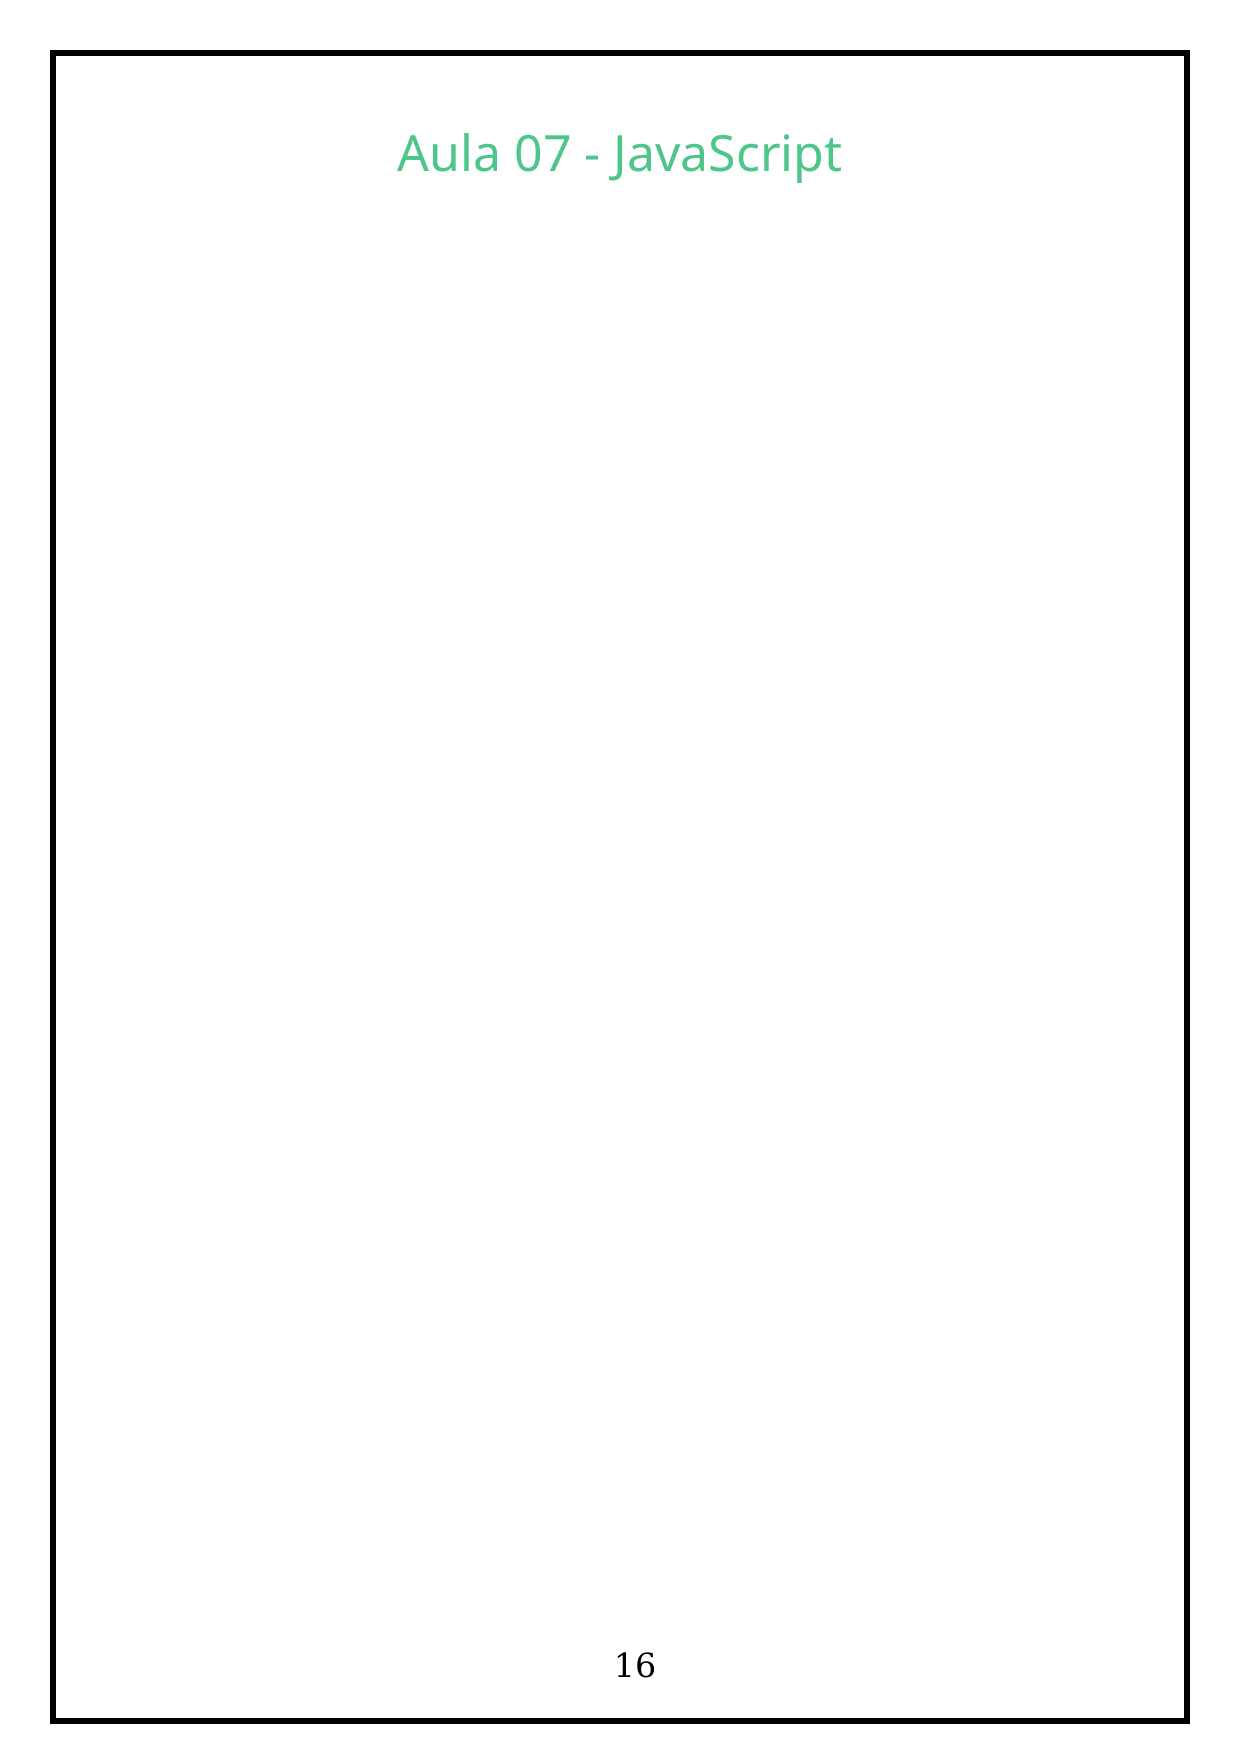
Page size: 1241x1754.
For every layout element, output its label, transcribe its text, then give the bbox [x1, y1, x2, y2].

subtitle Aula 07 - JavaScript [88, 118, 1152, 186]
